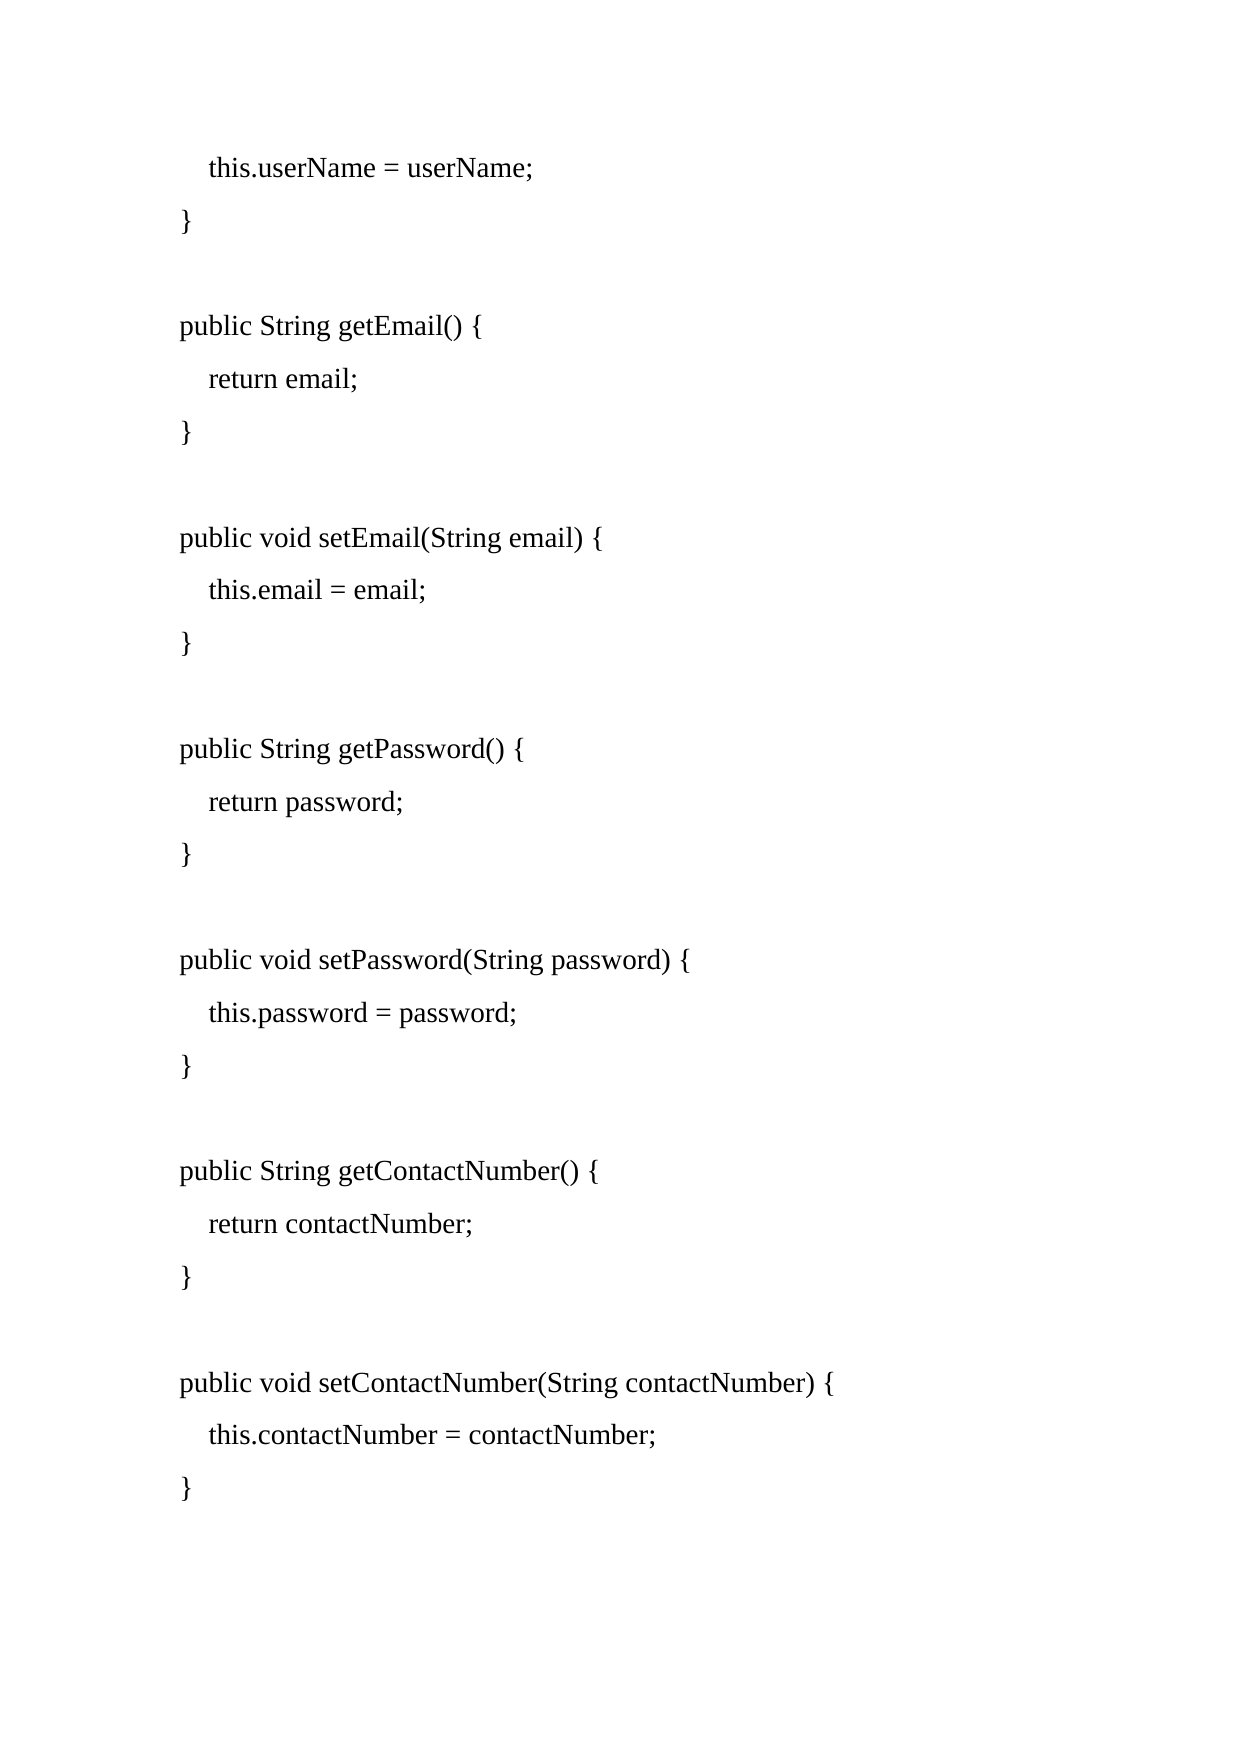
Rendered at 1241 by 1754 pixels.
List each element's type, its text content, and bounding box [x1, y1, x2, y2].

text return password; [150, 784, 1090, 817]
text public void setPassword(String password) { [150, 942, 1090, 976]
text public String getEmail() { [150, 308, 1090, 342]
text } [150, 203, 1090, 236]
text } [150, 1259, 1090, 1293]
text return email; [150, 361, 1090, 395]
text } [150, 1048, 1090, 1081]
text } [150, 414, 1090, 448]
text public void setEmail(String email) { [150, 520, 1090, 553]
text public void setContactNumber(String contactNumber) { [150, 1365, 1090, 1398]
text this.contactNumber = contactNumber; [150, 1417, 1090, 1451]
text this.password = password; [150, 995, 1090, 1028]
text this.userName = userName; [150, 150, 1090, 183]
text return contactNumber; [150, 1206, 1090, 1240]
text } [150, 1470, 1090, 1504]
text public String getContactNumber() { [150, 1153, 1090, 1187]
text public String getPassword() { [150, 731, 1090, 764]
text this.email = email; [150, 572, 1090, 606]
text } [150, 625, 1090, 659]
text } [150, 837, 1090, 870]
